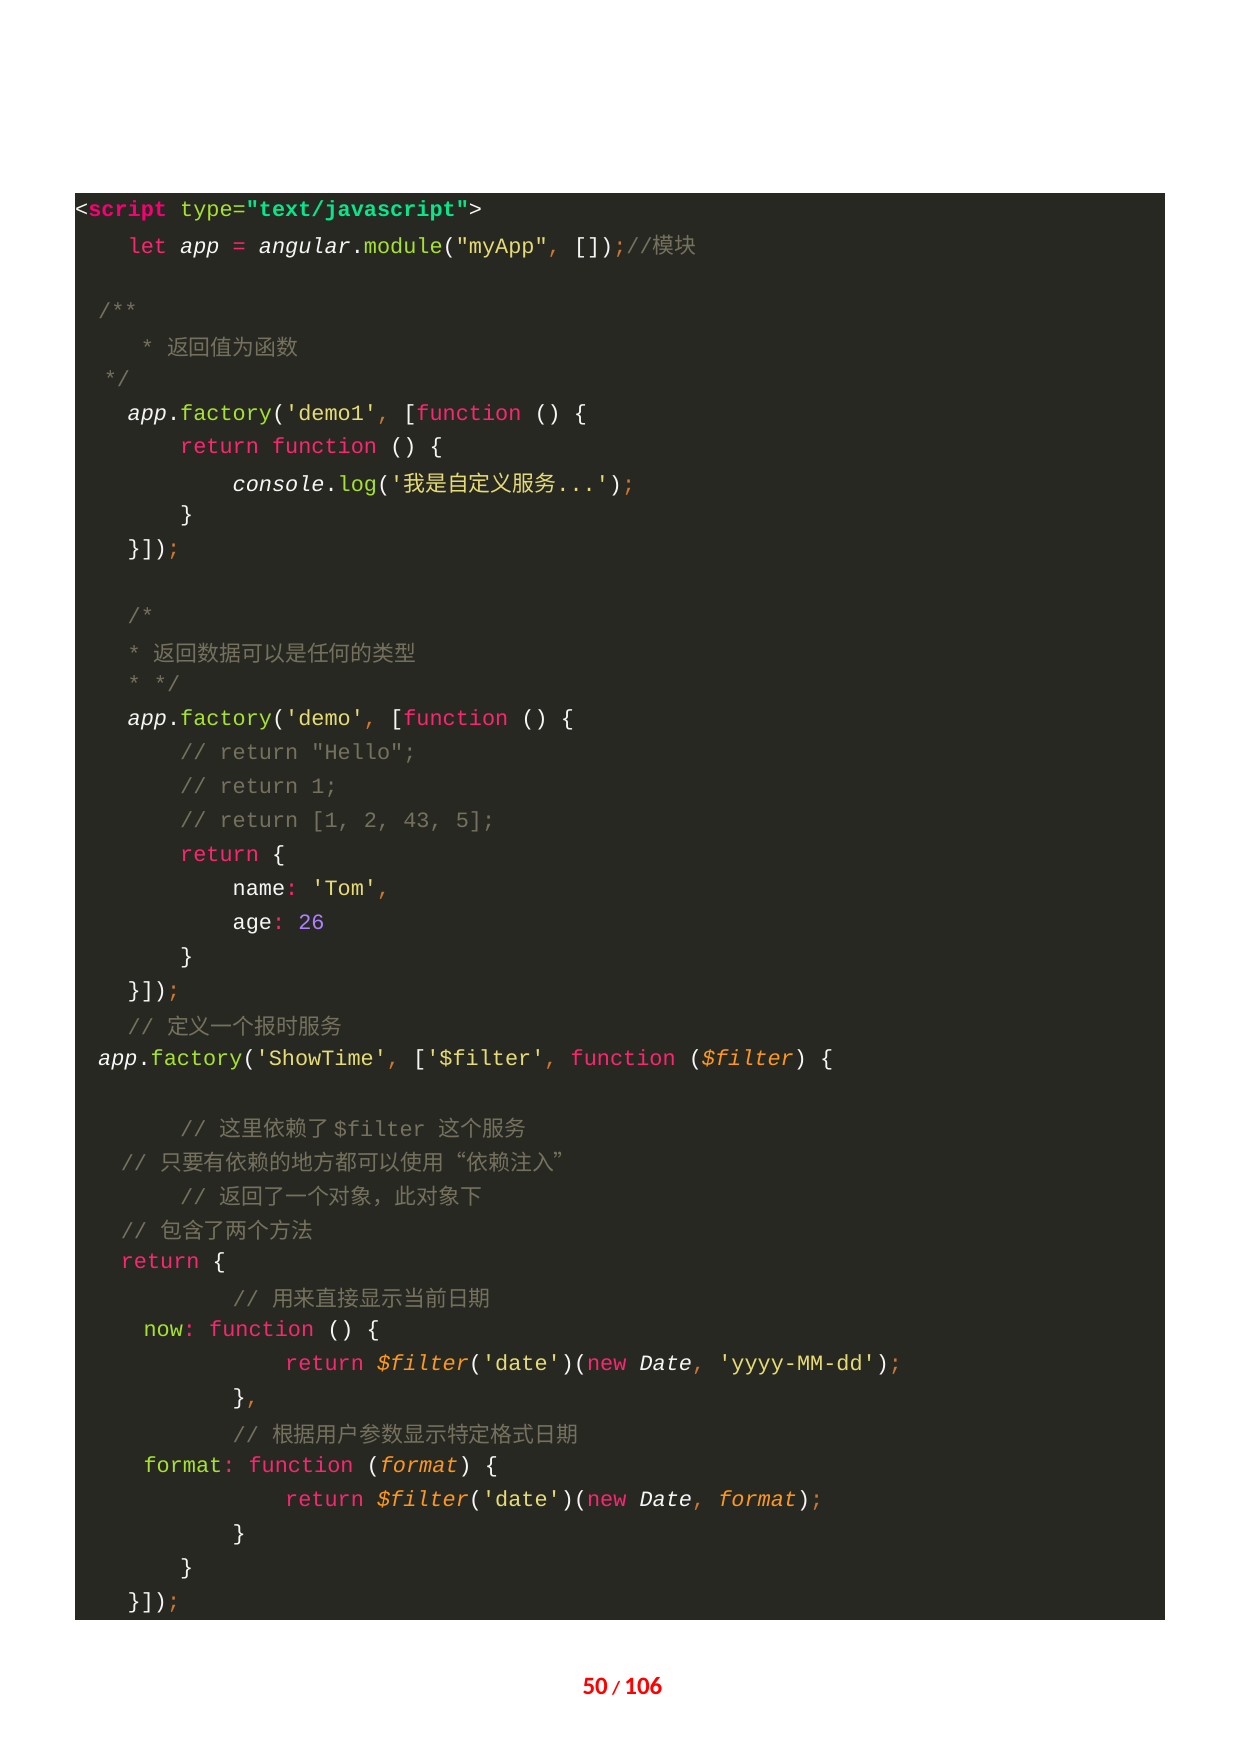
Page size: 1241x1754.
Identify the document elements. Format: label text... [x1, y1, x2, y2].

text } [75, 499, 1165, 533]
text } [75, 941, 1165, 974]
text return function () { [75, 431, 1165, 465]
text <script type="text/javascript"> [75, 193, 1165, 227]
text return $filter('date')(new Date, 'yyyy-MM-dd'); [75, 1348, 1165, 1382]
text * */ [75, 669, 1165, 703]
text app.factory('demo1', [function () { [75, 397, 1165, 431]
text now: function () { [75, 1314, 1165, 1348]
text return { [75, 839, 1165, 873]
text return $filter('date')(new Date, format); [75, 1484, 1165, 1518]
text // 定义一个报时服务 [75, 1008, 1165, 1042]
text /** [75, 295, 1165, 329]
text * 返回数据可以是任何的类型 [75, 635, 1165, 669]
text // 这里依赖了 $filter 这个服务 [75, 1110, 1165, 1144]
text name: 'Tom', [75, 873, 1165, 907]
text // 返回了一个对象，此对象下 [75, 1178, 1165, 1212]
text } [75, 1552, 1165, 1586]
text format: function (format) { [75, 1450, 1165, 1484]
text age: 26 [75, 907, 1165, 941]
text // 根据用户参数显示特定格式日期 [75, 1416, 1165, 1450]
text // return [1, 2, 43, 5]; [75, 805, 1165, 839]
text }, [75, 1382, 1165, 1416]
text // return 1; [75, 771, 1165, 805]
text }]); [75, 1586, 1165, 1620]
text }]); [75, 533, 1165, 567]
text console.log('我是自定义服务...'); [75, 465, 1165, 499]
text */ [75, 363, 1165, 397]
text * 返回值为函数 [75, 329, 1165, 363]
text } [75, 1518, 1165, 1552]
text // 只要有依赖的地方都可以使用“依赖注入” [75, 1144, 1165, 1178]
text }]); [75, 974, 1165, 1008]
text return { [75, 1246, 1165, 1280]
text // 用来直接显示当前日期 [75, 1280, 1165, 1314]
text let app = angular.module("myApp", []);//模块 [75, 227, 1165, 261]
text app.factory('demo', [function () { [75, 703, 1165, 737]
text // 包含了两个方法 [75, 1212, 1165, 1246]
text app.factory('ShowTime', ['$filter', function ($filter) { [75, 1042, 1165, 1076]
text /* [75, 601, 1165, 635]
text // return "Hello"; [75, 737, 1165, 771]
